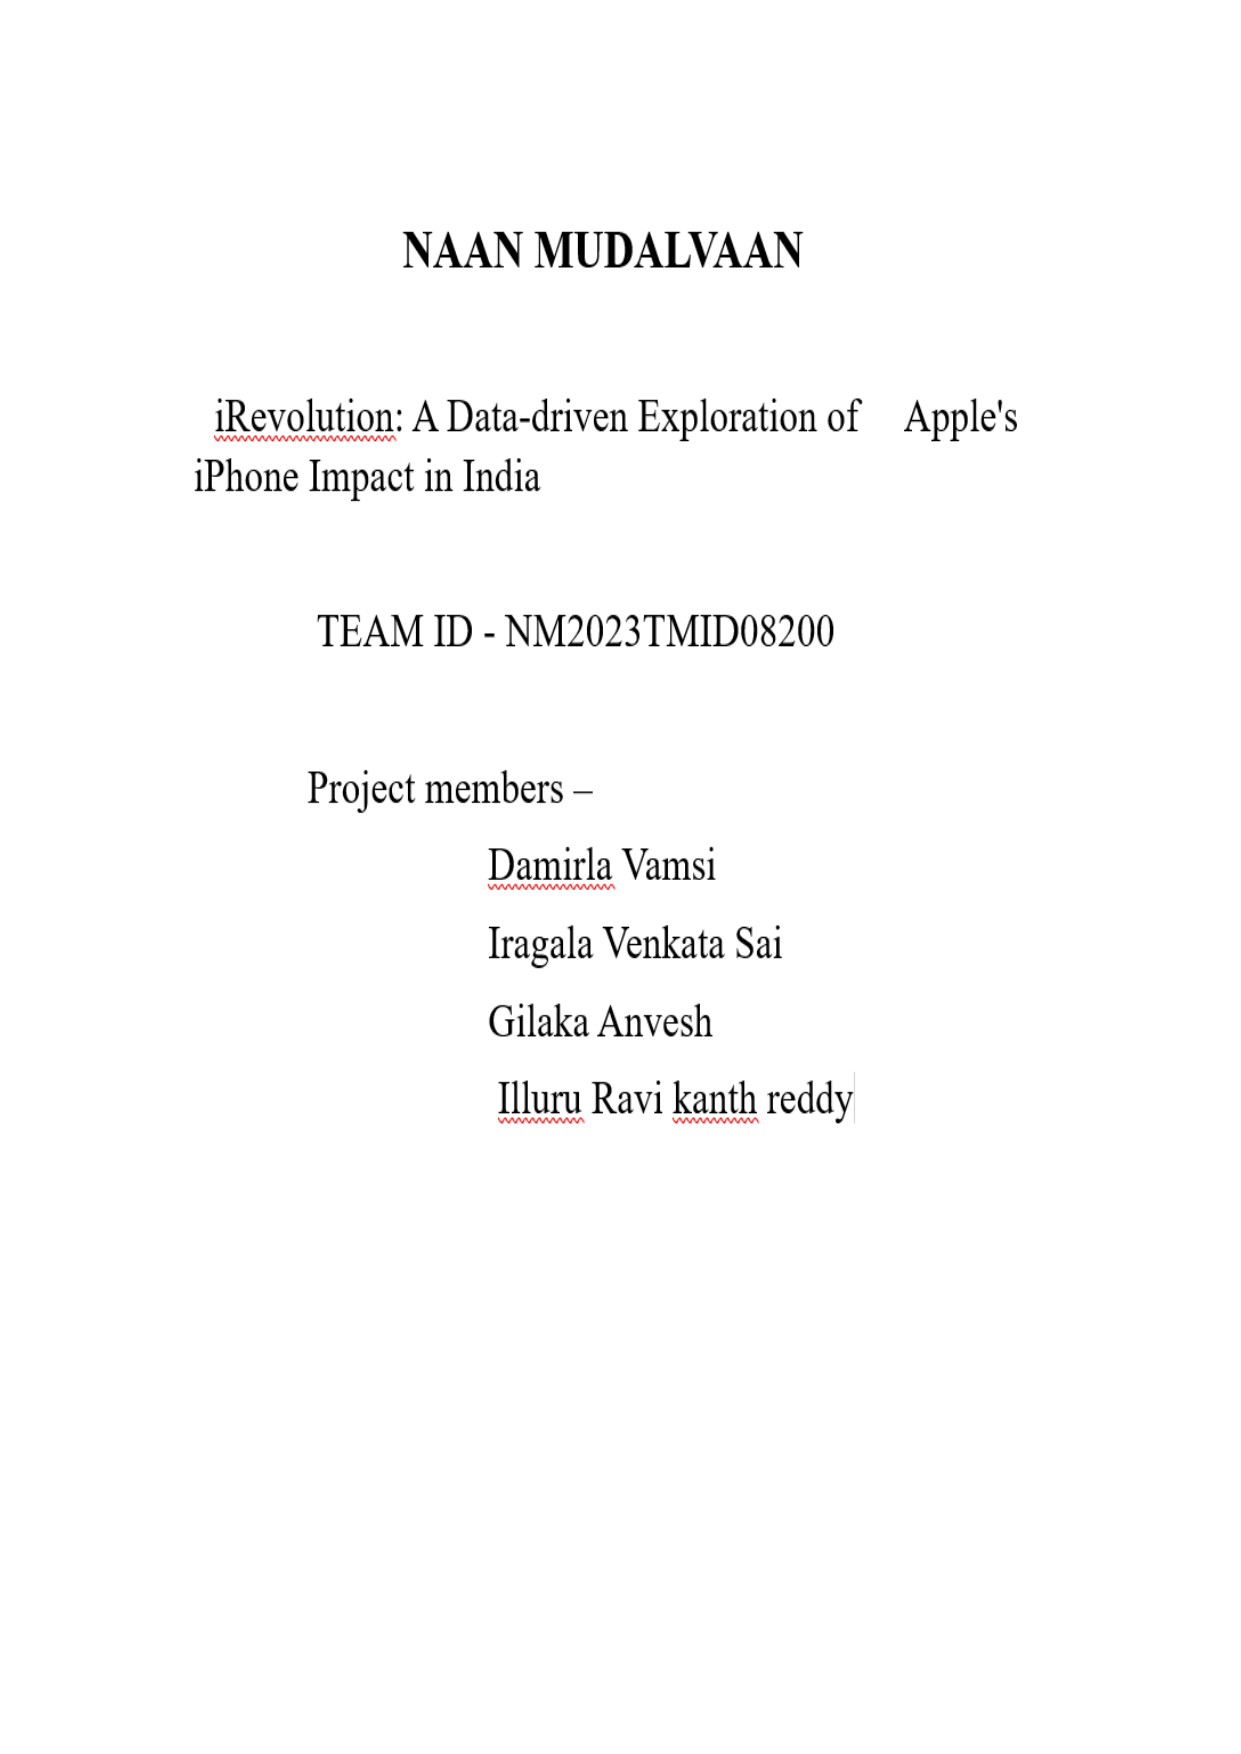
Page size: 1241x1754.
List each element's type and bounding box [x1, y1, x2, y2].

picture [148, 168, 1098, 1189]
